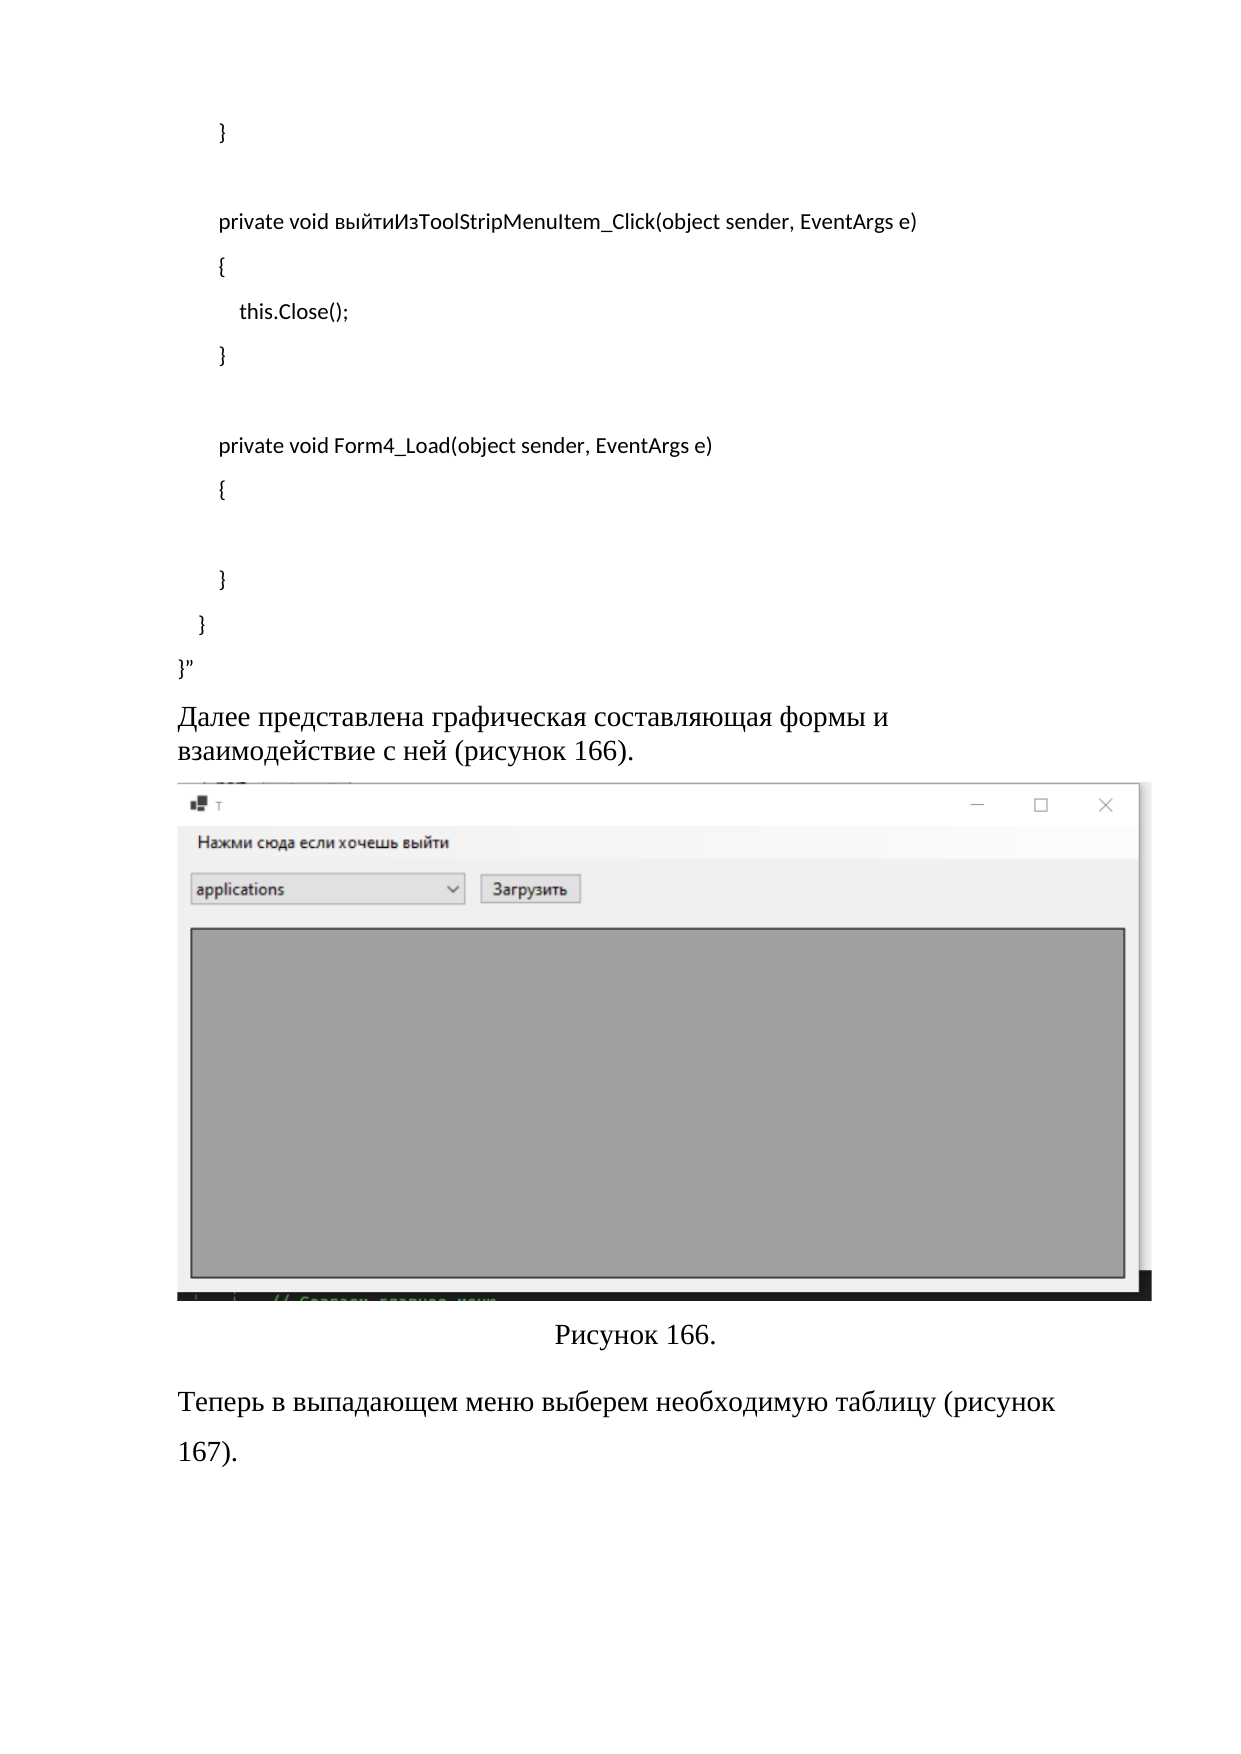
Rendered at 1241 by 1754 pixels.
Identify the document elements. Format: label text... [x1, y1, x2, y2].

text { [177, 476, 1093, 504]
text } [177, 565, 1093, 593]
picture [177, 782, 1152, 1301]
text private void Form4_Load(object sender, EventArgs e) [177, 431, 1093, 459]
text private void выйтиИзToolStripMenuItem_Click(object sender, EventArgs e) [177, 207, 1093, 236]
text Далее представлена графическая составляющая формы и взаимодействие с ней (рисунок 166). [177, 699, 1093, 766]
text }” [177, 654, 1093, 682]
text Теперь в выпадающем меню выберем необходимую таблицу (рисунок 167). [177, 1384, 1093, 1468]
text Рисунок 166. [177, 1317, 1093, 1351]
text { [177, 252, 1093, 280]
text } [177, 118, 1093, 146]
text } [177, 610, 1093, 638]
text this.Close(); [177, 297, 1093, 325]
text } [177, 342, 1093, 369]
